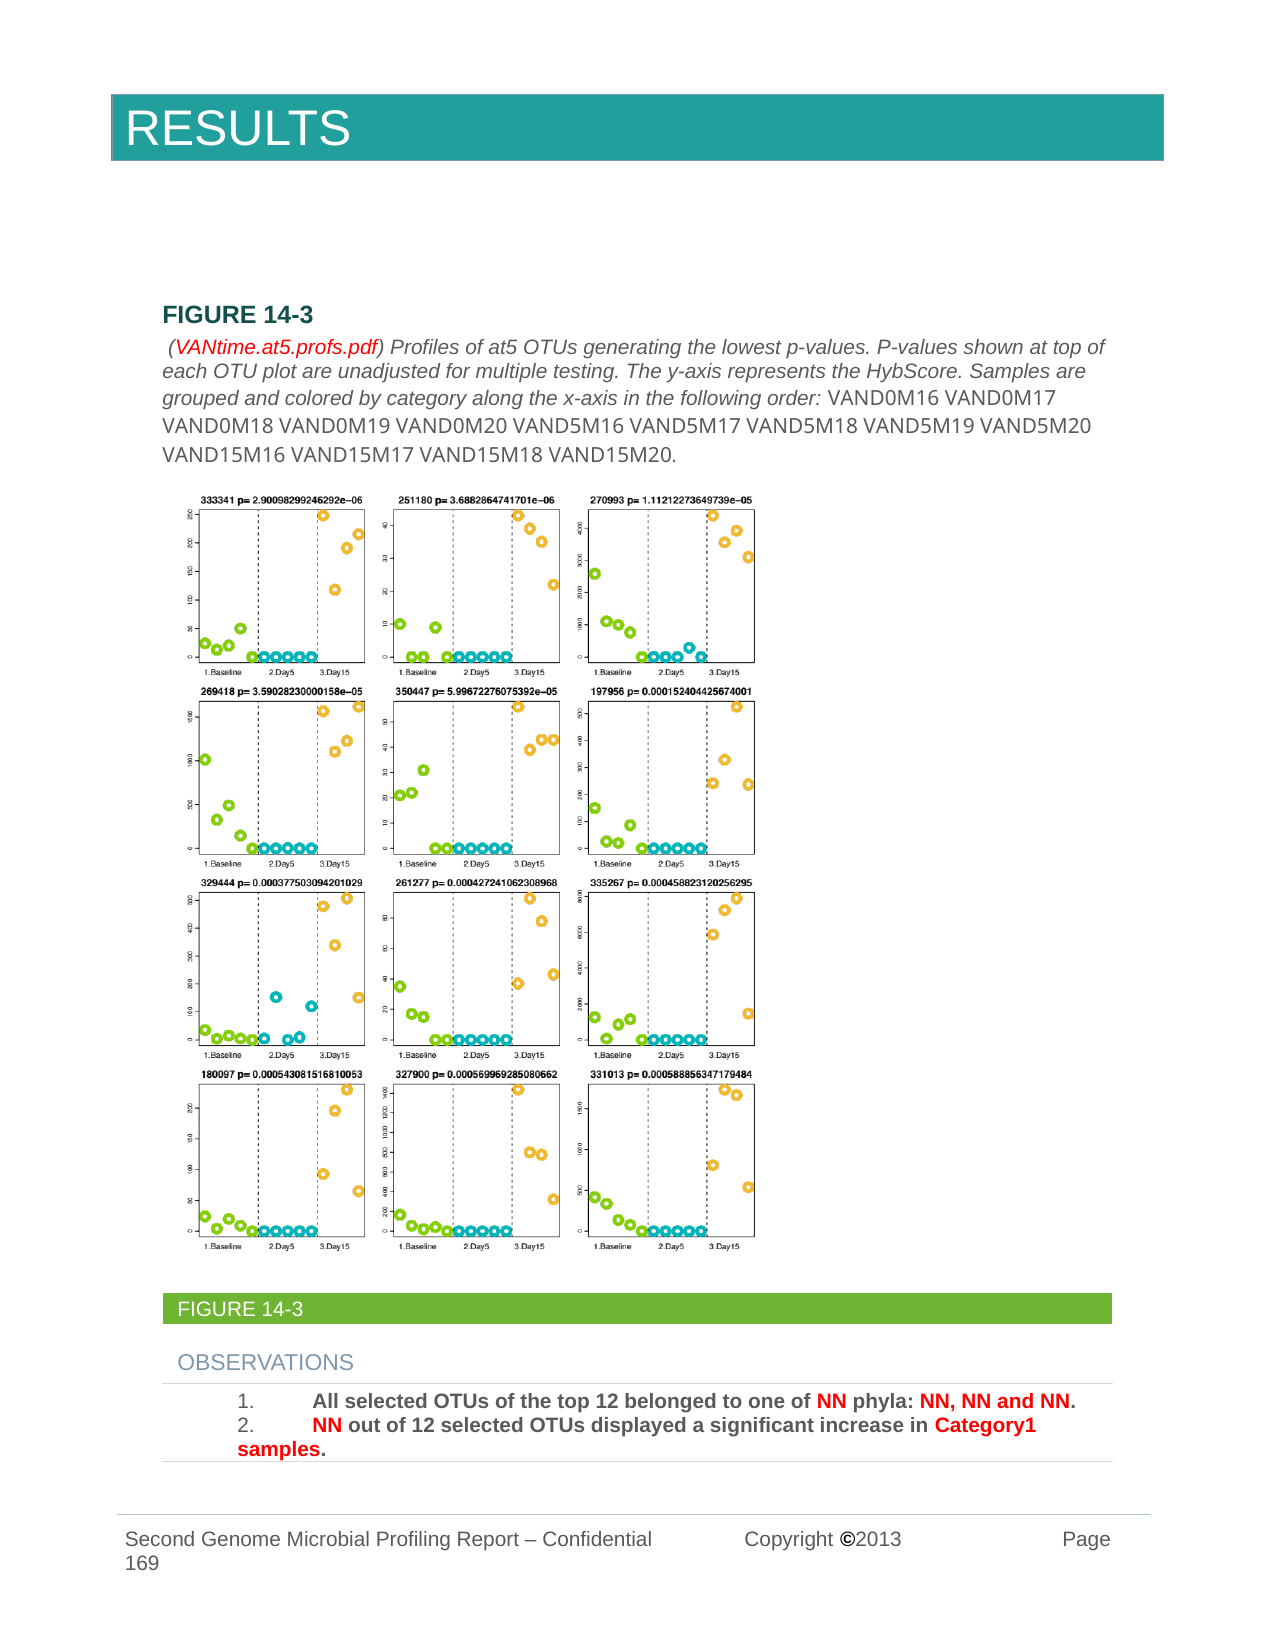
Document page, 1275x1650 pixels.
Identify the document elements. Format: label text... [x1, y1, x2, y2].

subtitle Figure 14-3 [165, 1295, 1111, 1323]
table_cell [162, 1384, 1113, 1461]
subtitle Figure 14-3 [162, 300, 1113, 329]
text (VANtime.at5.profs.pdf) Profiles of at5 OTUs generating the lowest p-values. P-values shown at top of each OTU plot are unadjusted for multiple testing. The y-axis represents the HybScore. Samples are grouped and colored by category along the x-axis in the following order: VAND0M16 VAND0M17 VAND0M18 VAND0M19 VAND0M20 VAND5M16 VAND5M17 VAND5M18 VAND5M19 VAND5M20 VAND15M16 VAND15M17 VAND15M18 VAND15M20. [162, 335, 1113, 468]
table_header Observations [162, 1345, 1113, 1383]
